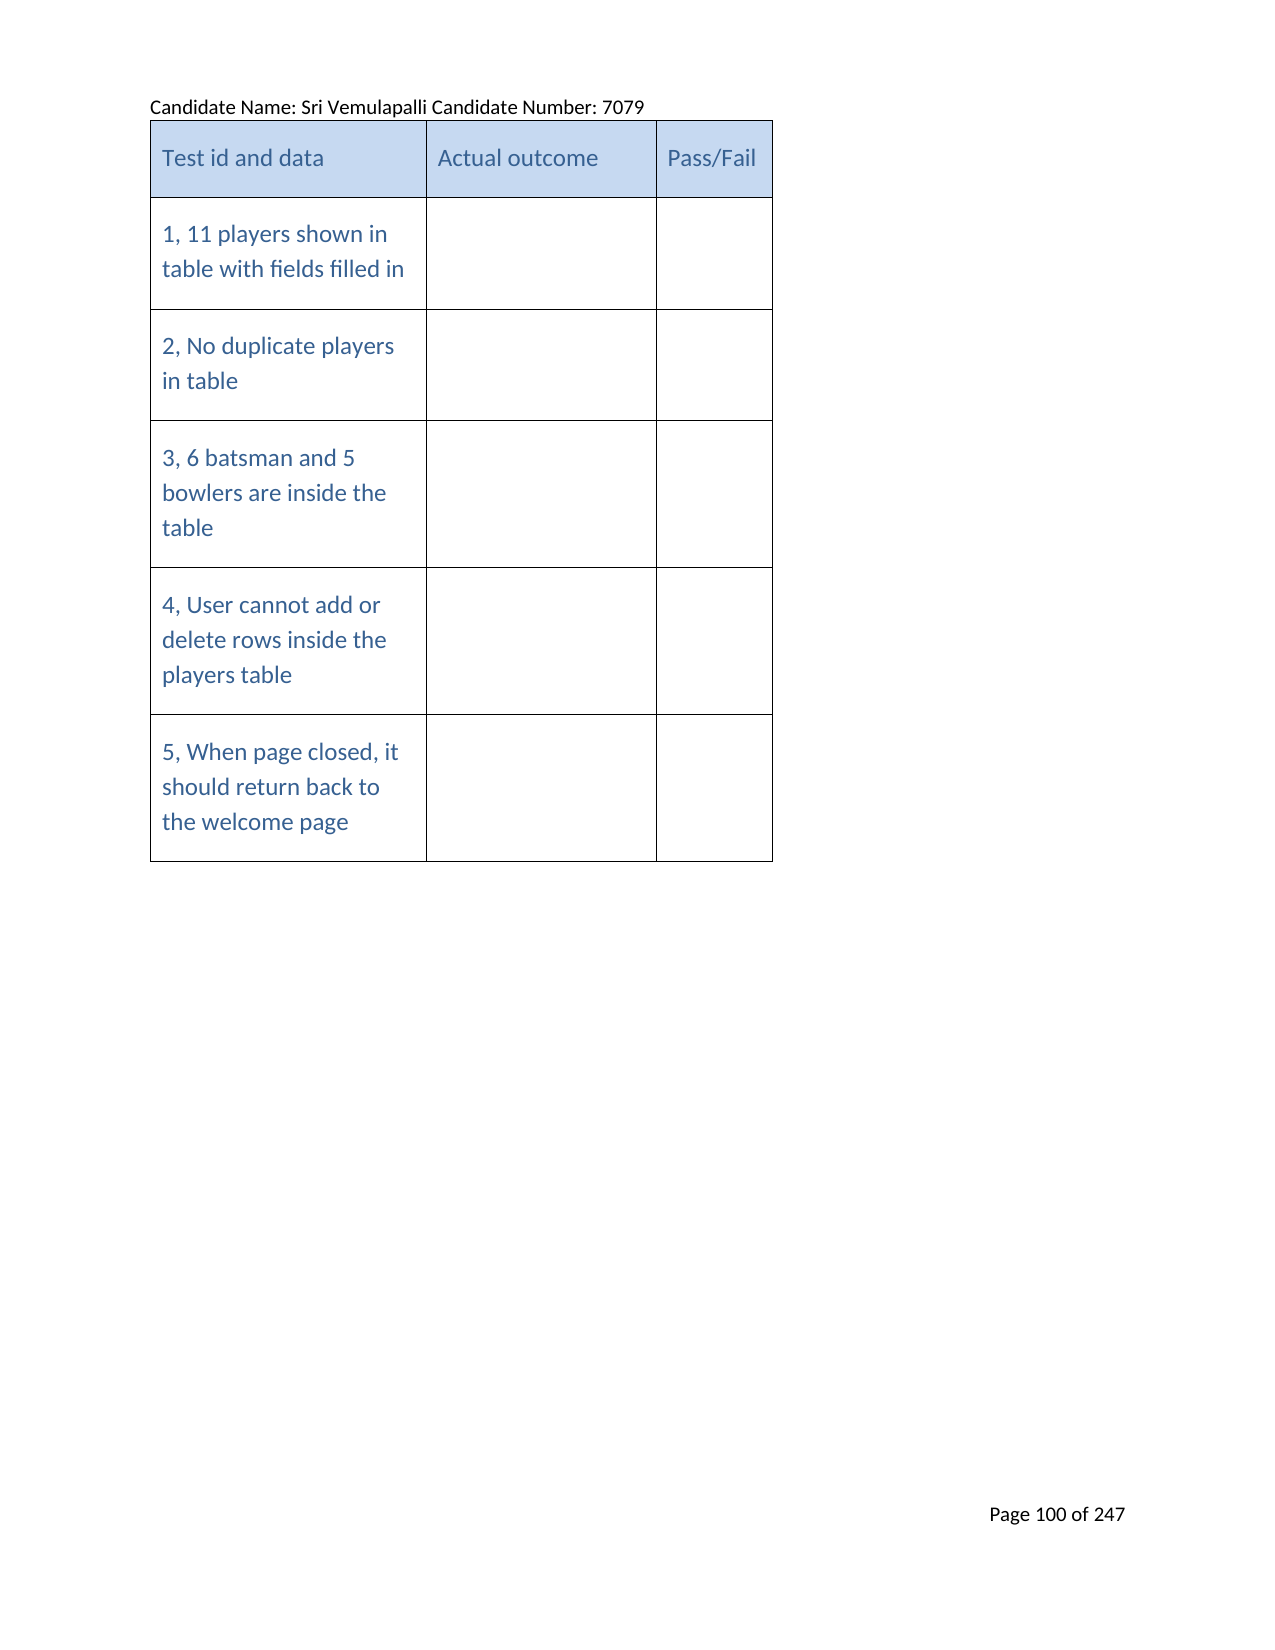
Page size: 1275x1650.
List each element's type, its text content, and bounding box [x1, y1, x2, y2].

table_cell 3, 6 batsman and 5 bowlers are inside the table [151, 421, 426, 567]
table_cell [657, 421, 772, 567]
table_cell 4, User cannot add or delete rows inside the players table [151, 568, 426, 714]
table_cell [427, 421, 656, 567]
table_cell [427, 310, 656, 420]
table_cell [657, 198, 772, 308]
table_cell [427, 568, 656, 714]
table_cell [657, 310, 772, 420]
table_cell [657, 568, 772, 714]
table_cell 2, No duplicate players in table [151, 310, 426, 420]
table_cell 1, 11 players shown in table with fields filled in [151, 198, 426, 308]
table_cell 5, When page closed, it should return back to the welcome page [151, 715, 426, 861]
table_cell [657, 715, 772, 861]
table_header Test id and data [151, 121, 426, 197]
table_header Actual outcome [427, 121, 656, 197]
table_header Pass/Fail [657, 121, 772, 197]
table_cell [427, 198, 656, 308]
table_cell [427, 715, 656, 861]
